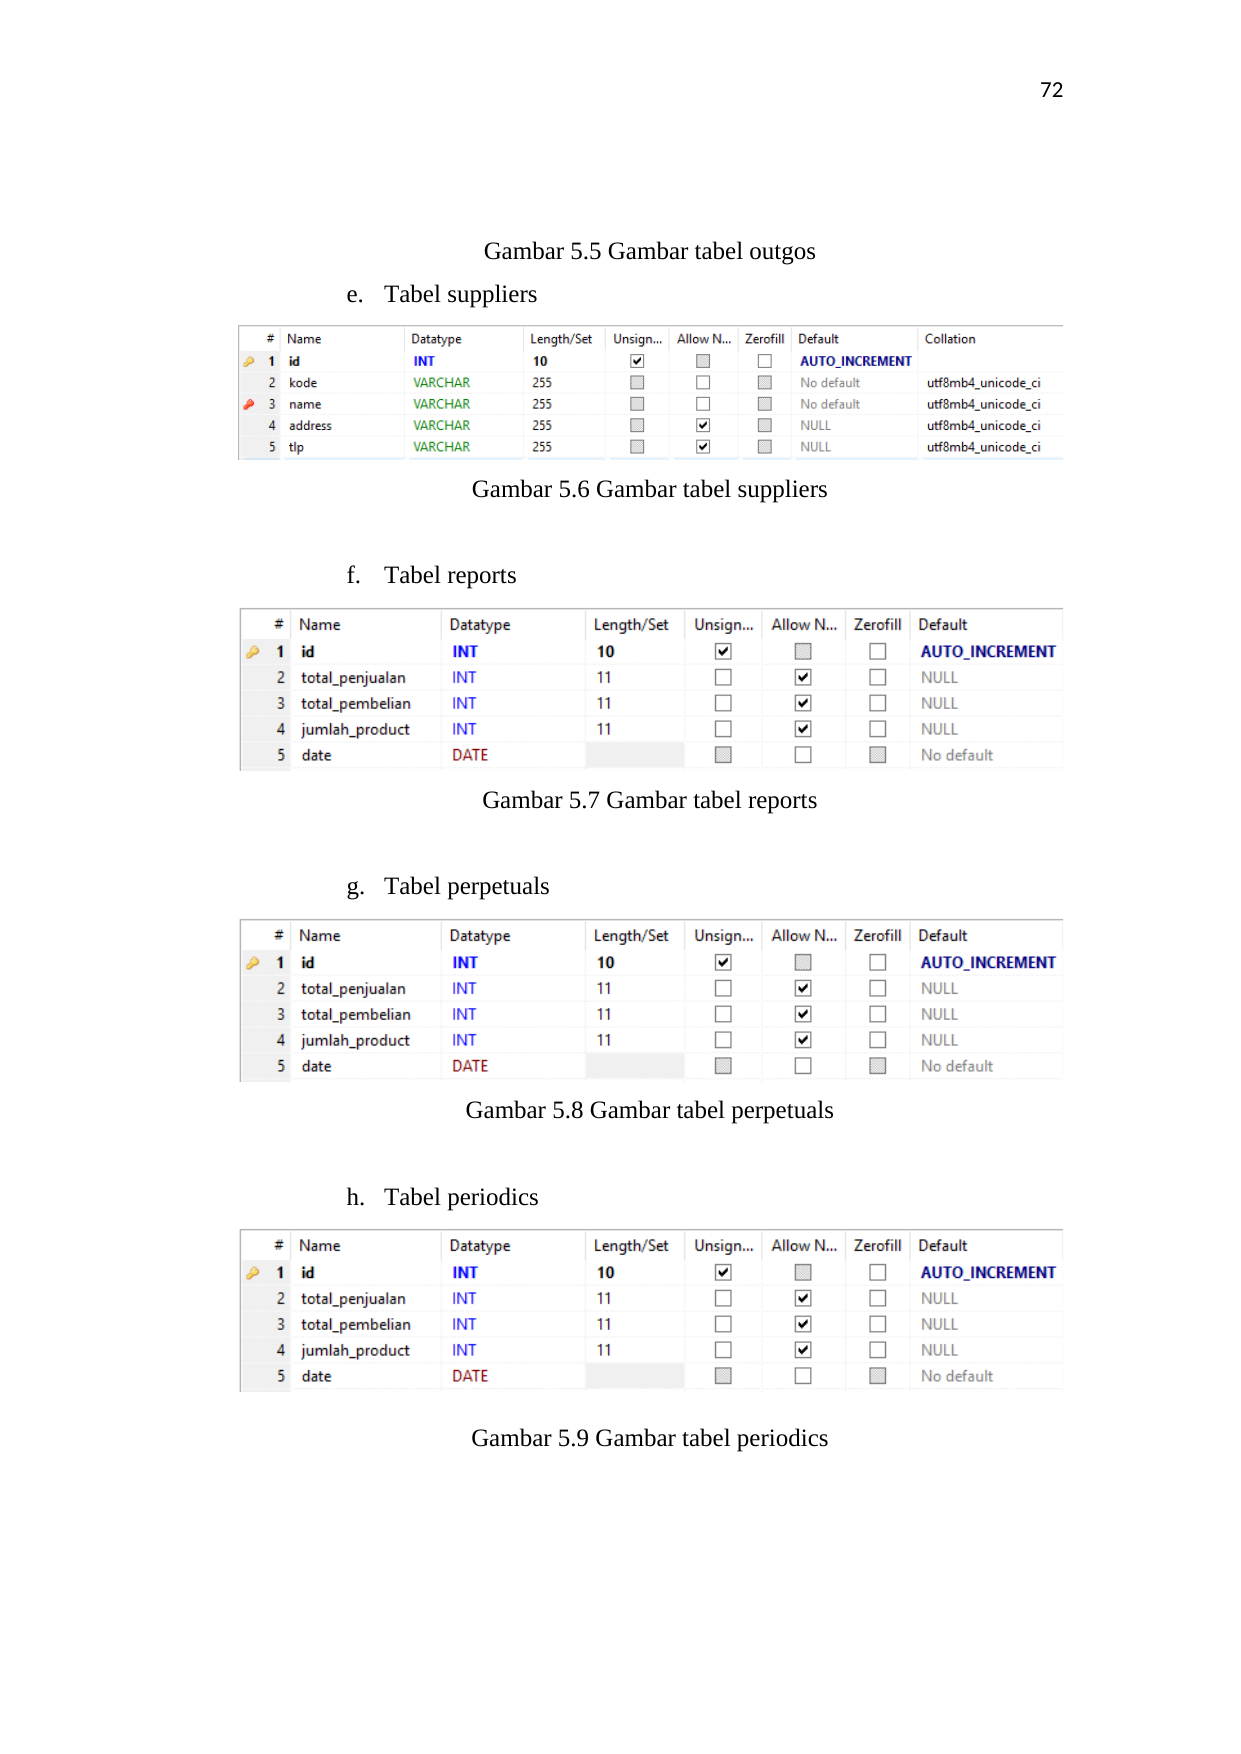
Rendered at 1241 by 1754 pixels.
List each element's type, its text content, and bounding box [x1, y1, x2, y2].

list Tabel suppliers [346, 279, 1063, 308]
list Tabel periodics [346, 1182, 1063, 1210]
list Tabel reports [346, 560, 1063, 589]
text Gambar 5.9 Gambar tabel periodics [236, 1423, 1063, 1452]
list Tabel perpetuals [346, 871, 1063, 900]
picture [236, 1224, 1064, 1392]
picture [236, 603, 1064, 771]
picture [236, 322, 1064, 460]
picture [236, 914, 1064, 1082]
list Gambar 5.6 Gambar tabel suppliers [236, 474, 1063, 503]
list Gambar 5.7 Gambar tabel reports [236, 785, 1063, 813]
list Gambar 5.5 Gambar tabel outgos [236, 236, 1063, 265]
list Gambar 5.8 Gambar tabel perpetuals [236, 1095, 1063, 1124]
